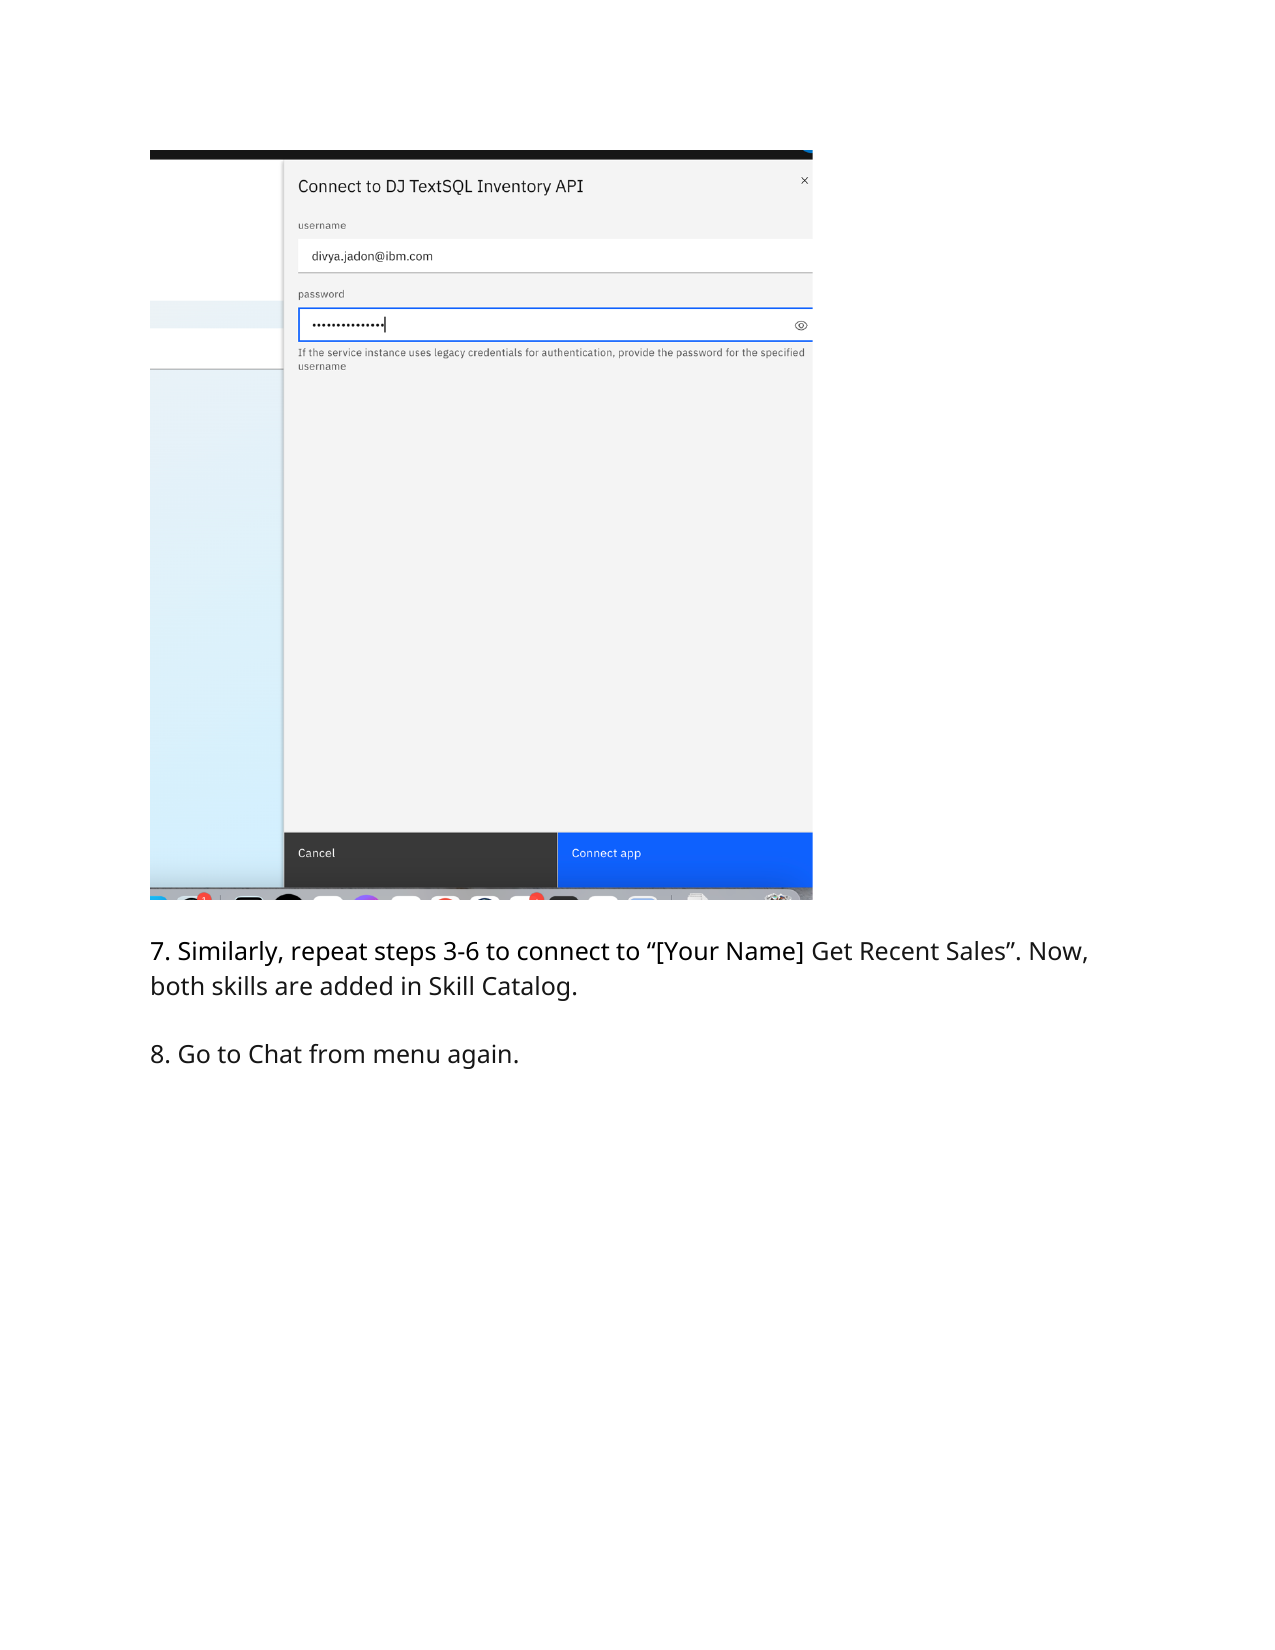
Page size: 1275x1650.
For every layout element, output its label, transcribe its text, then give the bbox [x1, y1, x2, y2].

text 7. Similarly, repeat steps 3-6 to connect to “[Your Name] Get Recent Sales”. Now, both skills are added in Skill Catalog. [150, 934, 1125, 1002]
text 8. Go to Chat from menu again. [150, 1036, 1125, 1070]
picture [150, 150, 813, 900]
